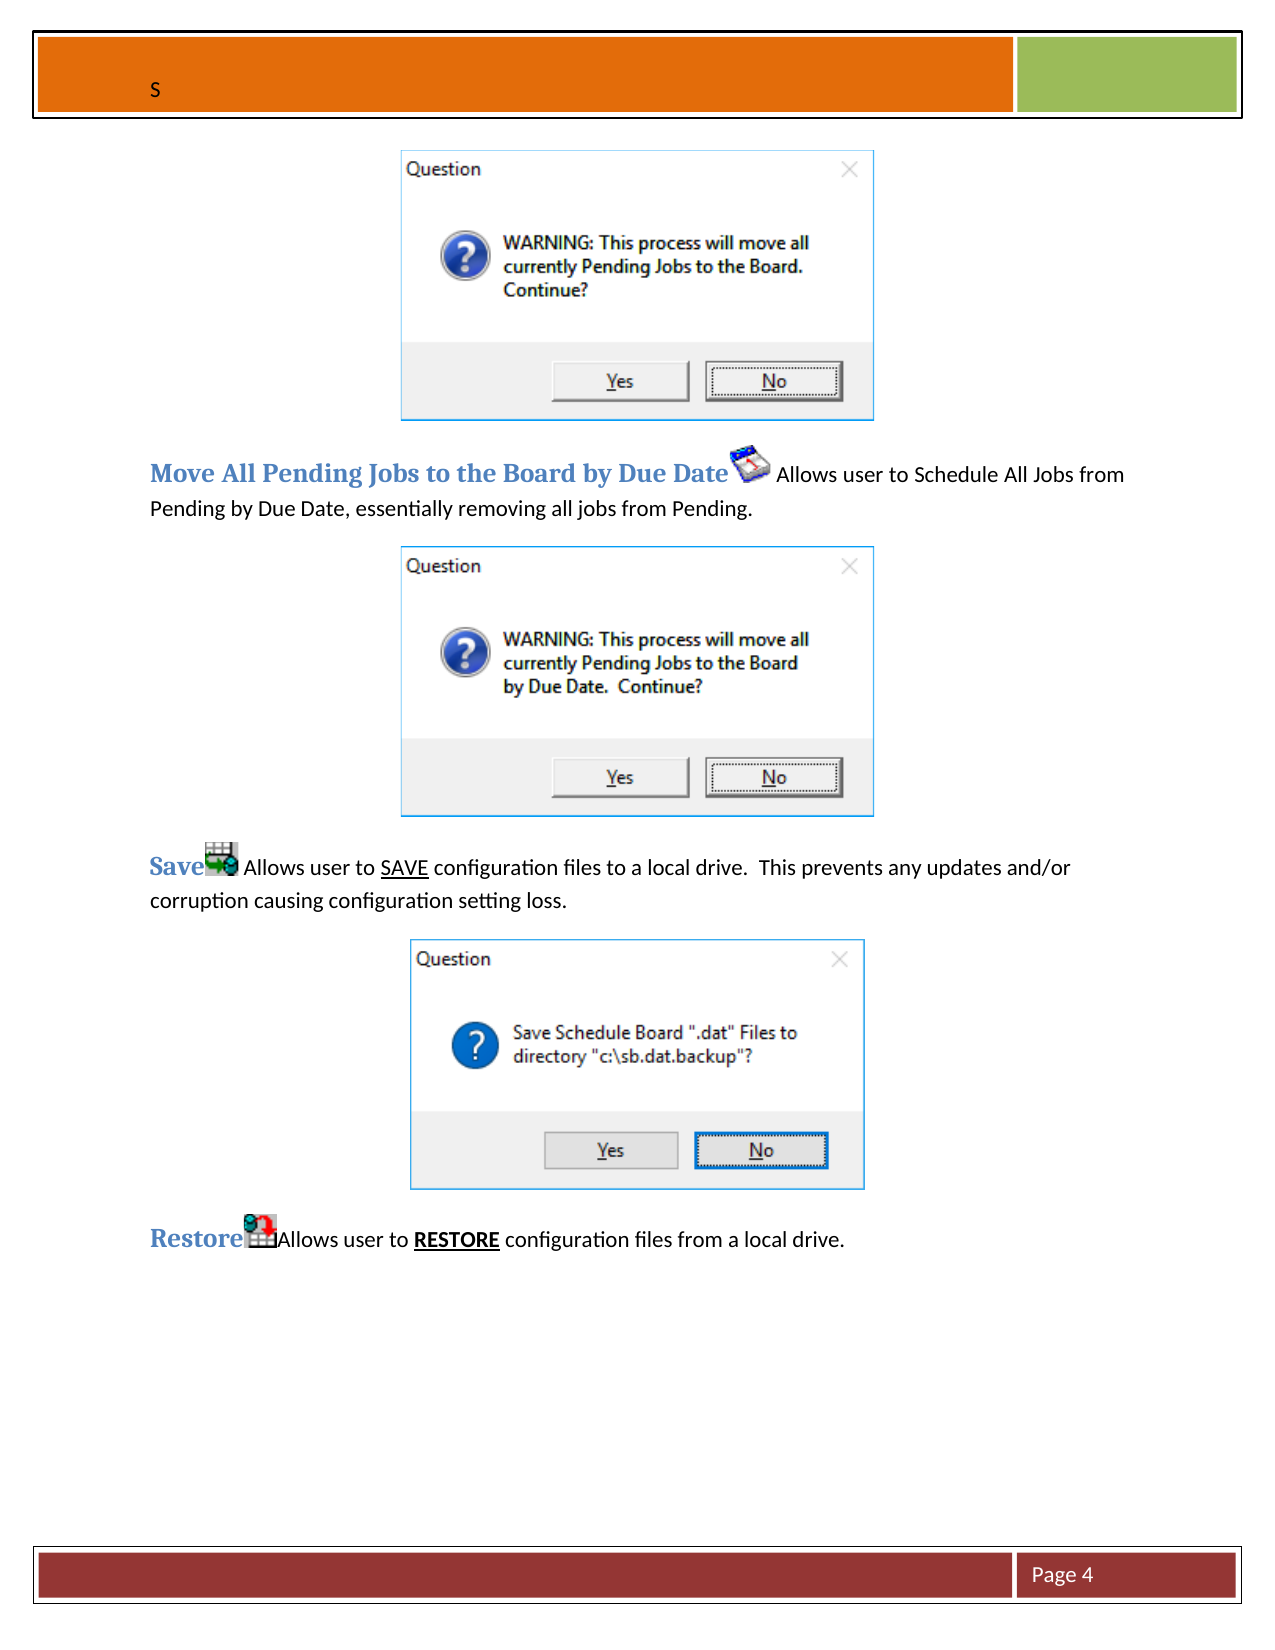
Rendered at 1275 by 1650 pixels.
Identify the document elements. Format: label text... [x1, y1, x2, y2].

picture [410, 939, 865, 1190]
text RestoreAllows user to RESTORE configuration files from a local drive. [150, 1214, 1125, 1254]
picture [243, 1214, 277, 1248]
text Move All Pending Jobs to the Board by Due Date Allows user to Schedule All Jobs from Pending by Due Date, essentially removing all jobs from Pending. [150, 445, 1125, 522]
picture [729, 445, 771, 483]
picture [400, 150, 875, 421]
picture [205, 842, 239, 876]
text Save Allows user to SAVE configuration files to a local drive. This prevents any updates and/or corruption causing configuration setting loss. [150, 842, 1125, 914]
picture [400, 546, 875, 817]
